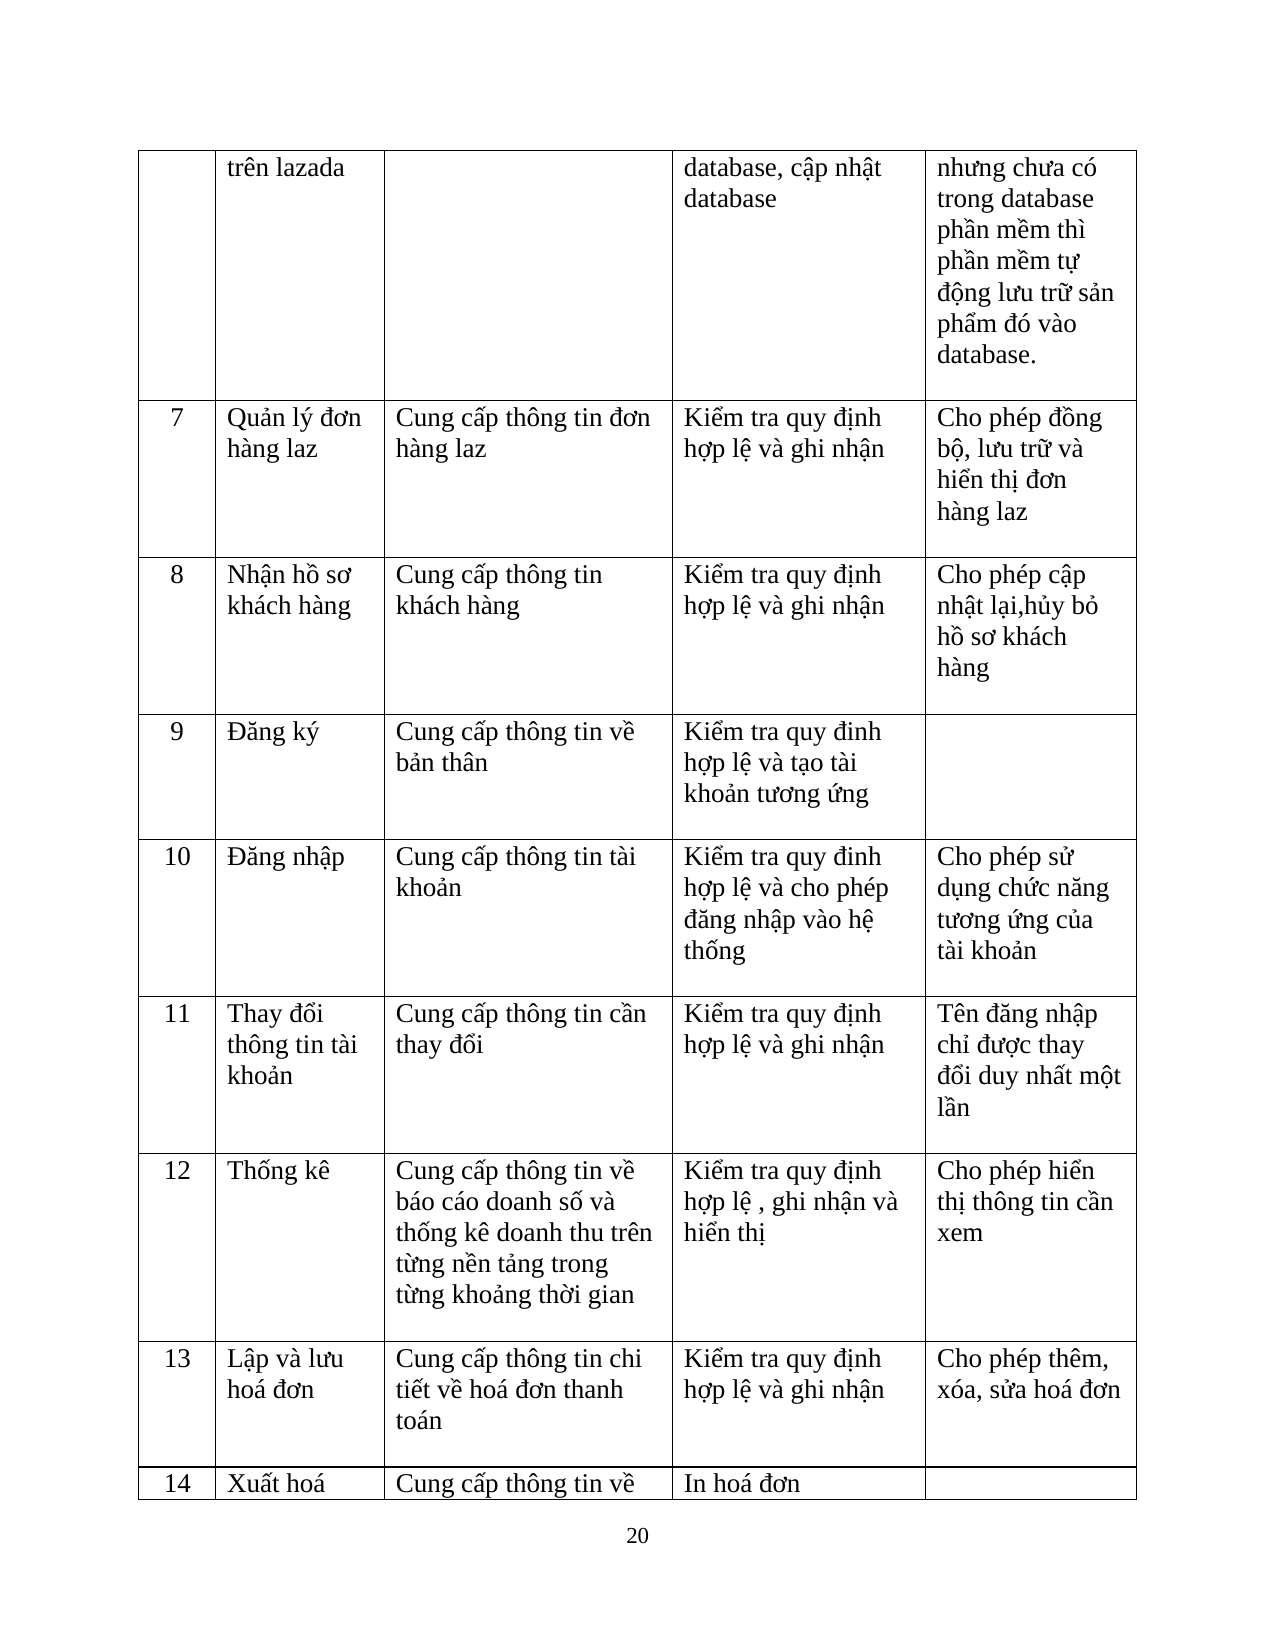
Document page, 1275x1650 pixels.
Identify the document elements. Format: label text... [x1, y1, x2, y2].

table_cell Cho phép thêm, xóa, sửa hoá đơn [926, 1342, 1136, 1466]
table_cell Thay đổi thông tin tài khoản [216, 997, 384, 1153]
table_cell Cho phép cập nhật lại,hủy bỏ hồ sơ khách hàng [926, 558, 1136, 714]
table_cell 14 [139, 1468, 215, 1499]
table_cell 10 [139, 840, 215, 996]
table_cell Đăng nhập [216, 840, 384, 996]
table_cell Lập và lưu hoá đơn [216, 1342, 384, 1466]
table_cell 9 [139, 715, 215, 839]
table_cell Cung cấp thông tin đơn hàng laz [385, 401, 672, 557]
table_cell Cung cấp thông tin khách hàng [385, 558, 672, 714]
table_cell Đăng ký [216, 715, 384, 839]
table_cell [385, 1468, 672, 1499]
table_cell Cho phép sử dụng chức năng tương ứng của tài khoản [926, 840, 1136, 996]
table_cell [926, 715, 1136, 839]
table_cell Xuất hoá đơn [216, 1468, 384, 1499]
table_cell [926, 151, 1136, 400]
table_cell In hoá đơn [673, 1468, 925, 1499]
table_cell Kiểm tra quy định hợp lệ và ghi nhận [673, 401, 925, 557]
table_cell Kiểm tra quy đinh hợp lệ và cho phép đăng nhập vào hệ thống [673, 840, 925, 996]
table_cell Cho phép hiển thị thông tin cần xem [926, 1154, 1136, 1341]
table_cell Tên đăng nhập chỉ được thay đổi duy nhất một lần [926, 997, 1136, 1153]
table_cell Nhận hồ sơ khách hàng [216, 558, 384, 714]
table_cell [216, 151, 384, 400]
table_cell 8 [139, 558, 215, 714]
table_cell Cung cấp thông tin chi tiết về hoá đơn thanh toán [385, 1342, 672, 1466]
table_cell 7 [139, 401, 215, 557]
table_cell Cung cấp thông tin tài khoản [385, 840, 672, 996]
table_cell 11 [139, 997, 215, 1153]
table_cell Kiểm tra quy định hợp lệ và ghi nhận [673, 558, 925, 714]
table_cell Kiểm tra quy định hợp lệ , ghi nhận và hiển thị [673, 1154, 925, 1341]
table_cell Kiểm tra quy định hợp lệ và ghi nhận [673, 1342, 925, 1466]
table_cell 13 [139, 1342, 215, 1466]
table_cell Kiểm tra quy đinh hợp lệ và tạo tài khoản tương ứng [673, 715, 925, 839]
table_cell Kiểm tra quy định hợp lệ và ghi nhận [673, 997, 925, 1153]
table_cell Cho phép đồng bộ, lưu trữ và hiển thị đơn hàng laz [926, 401, 1136, 557]
table_cell 12 [139, 1154, 215, 1341]
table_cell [385, 151, 672, 400]
table_cell Cung cấp thông tin về bản thân [385, 715, 672, 839]
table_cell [673, 151, 925, 400]
table_cell Thống kê [216, 1154, 384, 1341]
table_cell Quản lý đơn hàng laz [216, 401, 384, 557]
table_cell 6 [139, 151, 215, 400]
table_cell Cung cấp thông tin về báo cáo doanh số và thống kê doanh thu trên từng nền tảng trong từng khoảng thời gian [385, 1154, 672, 1341]
table_cell Cung cấp thông tin cần thay đổi [385, 997, 672, 1153]
table_cell [926, 1468, 1136, 1499]
